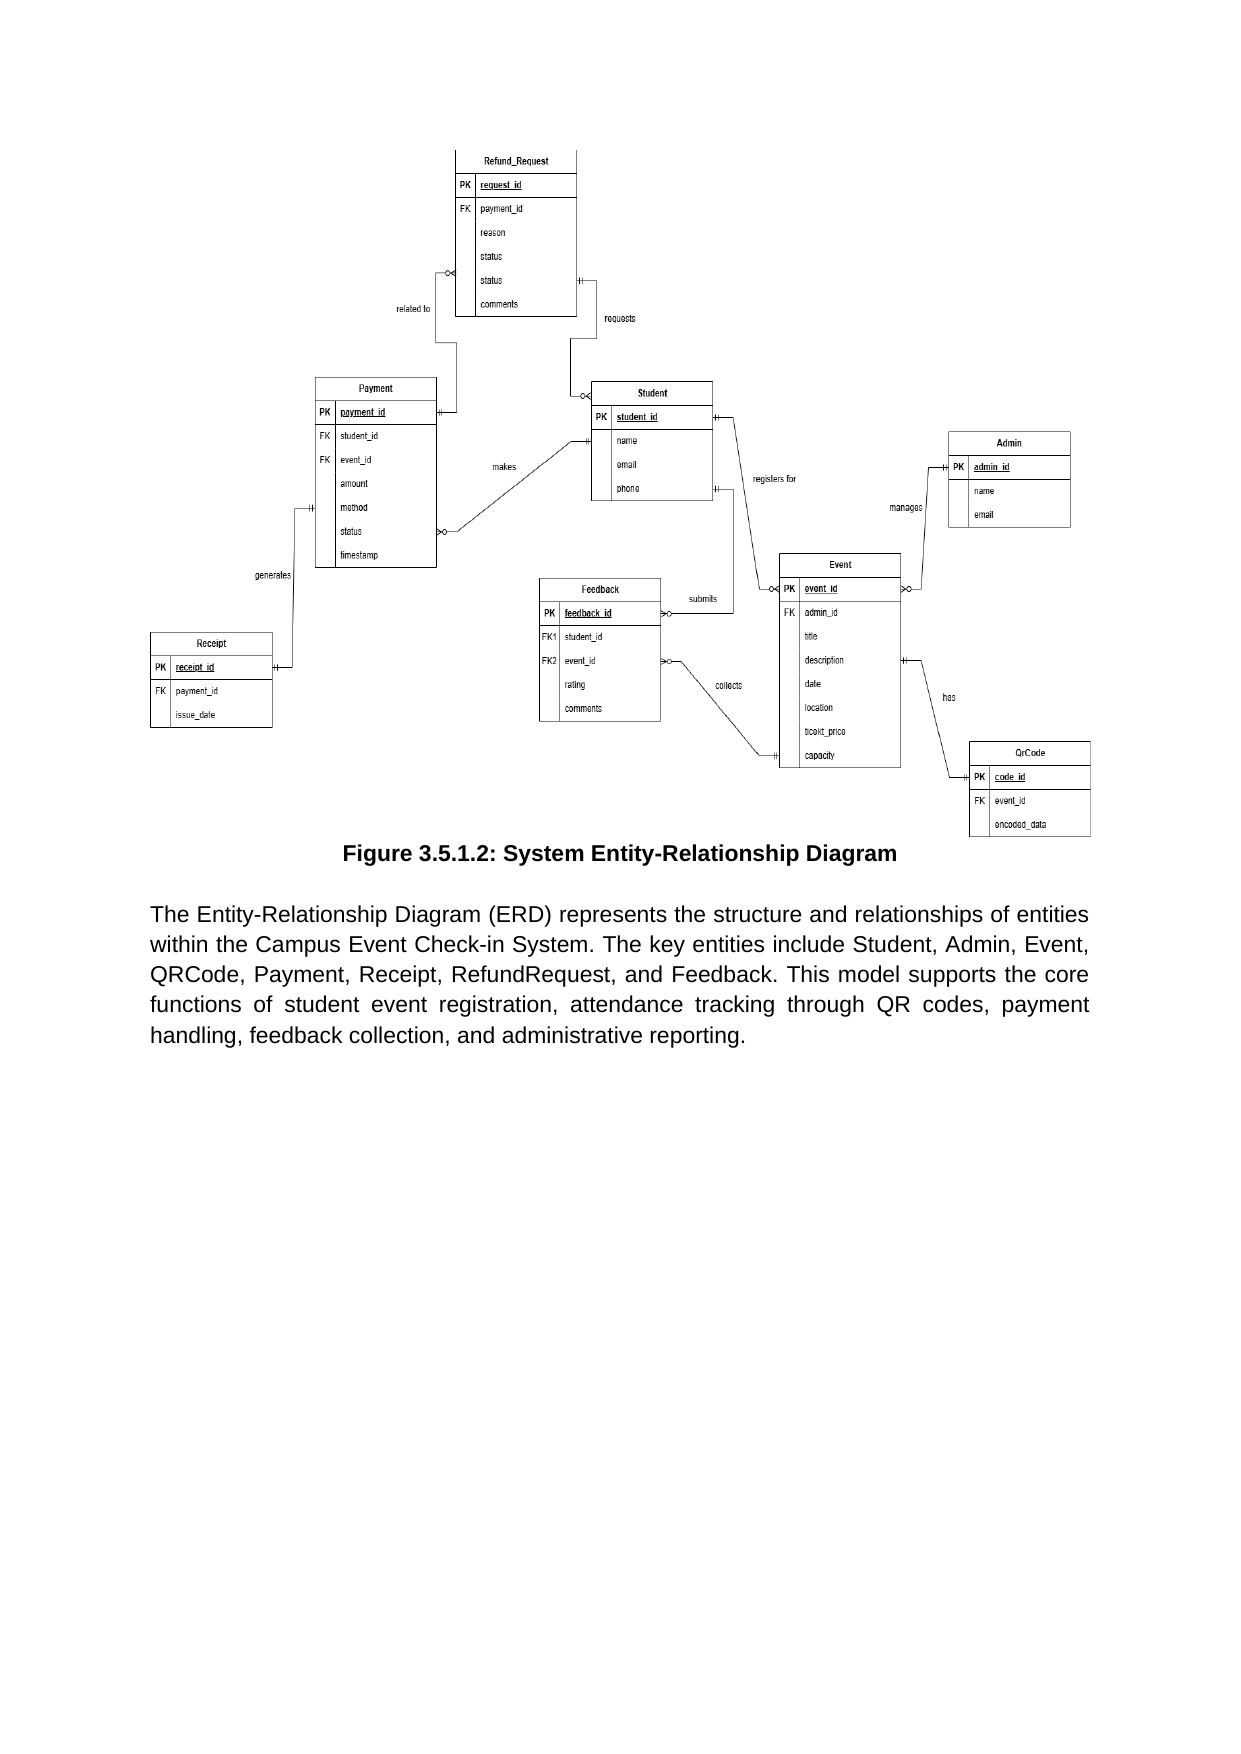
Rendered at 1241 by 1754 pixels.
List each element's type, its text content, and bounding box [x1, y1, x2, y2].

text The Entity-Relationship Diagram (ERD) represents the structure and relationships of entities within the Campus Event Check-in System. The key entities include Student, Admin, Event, QRCode, Payment, Receipt, RefundRequest, and Feedback. This model supports the core functions of student event registration, attendance tracking through QR codes, payment handling, feedback collection, and administrative reporting. [150, 901, 1090, 1048]
picture [150, 150, 1091, 837]
text Figure 3.5.1.2: System Entity-Relationship Diagram [150, 840, 1090, 867]
